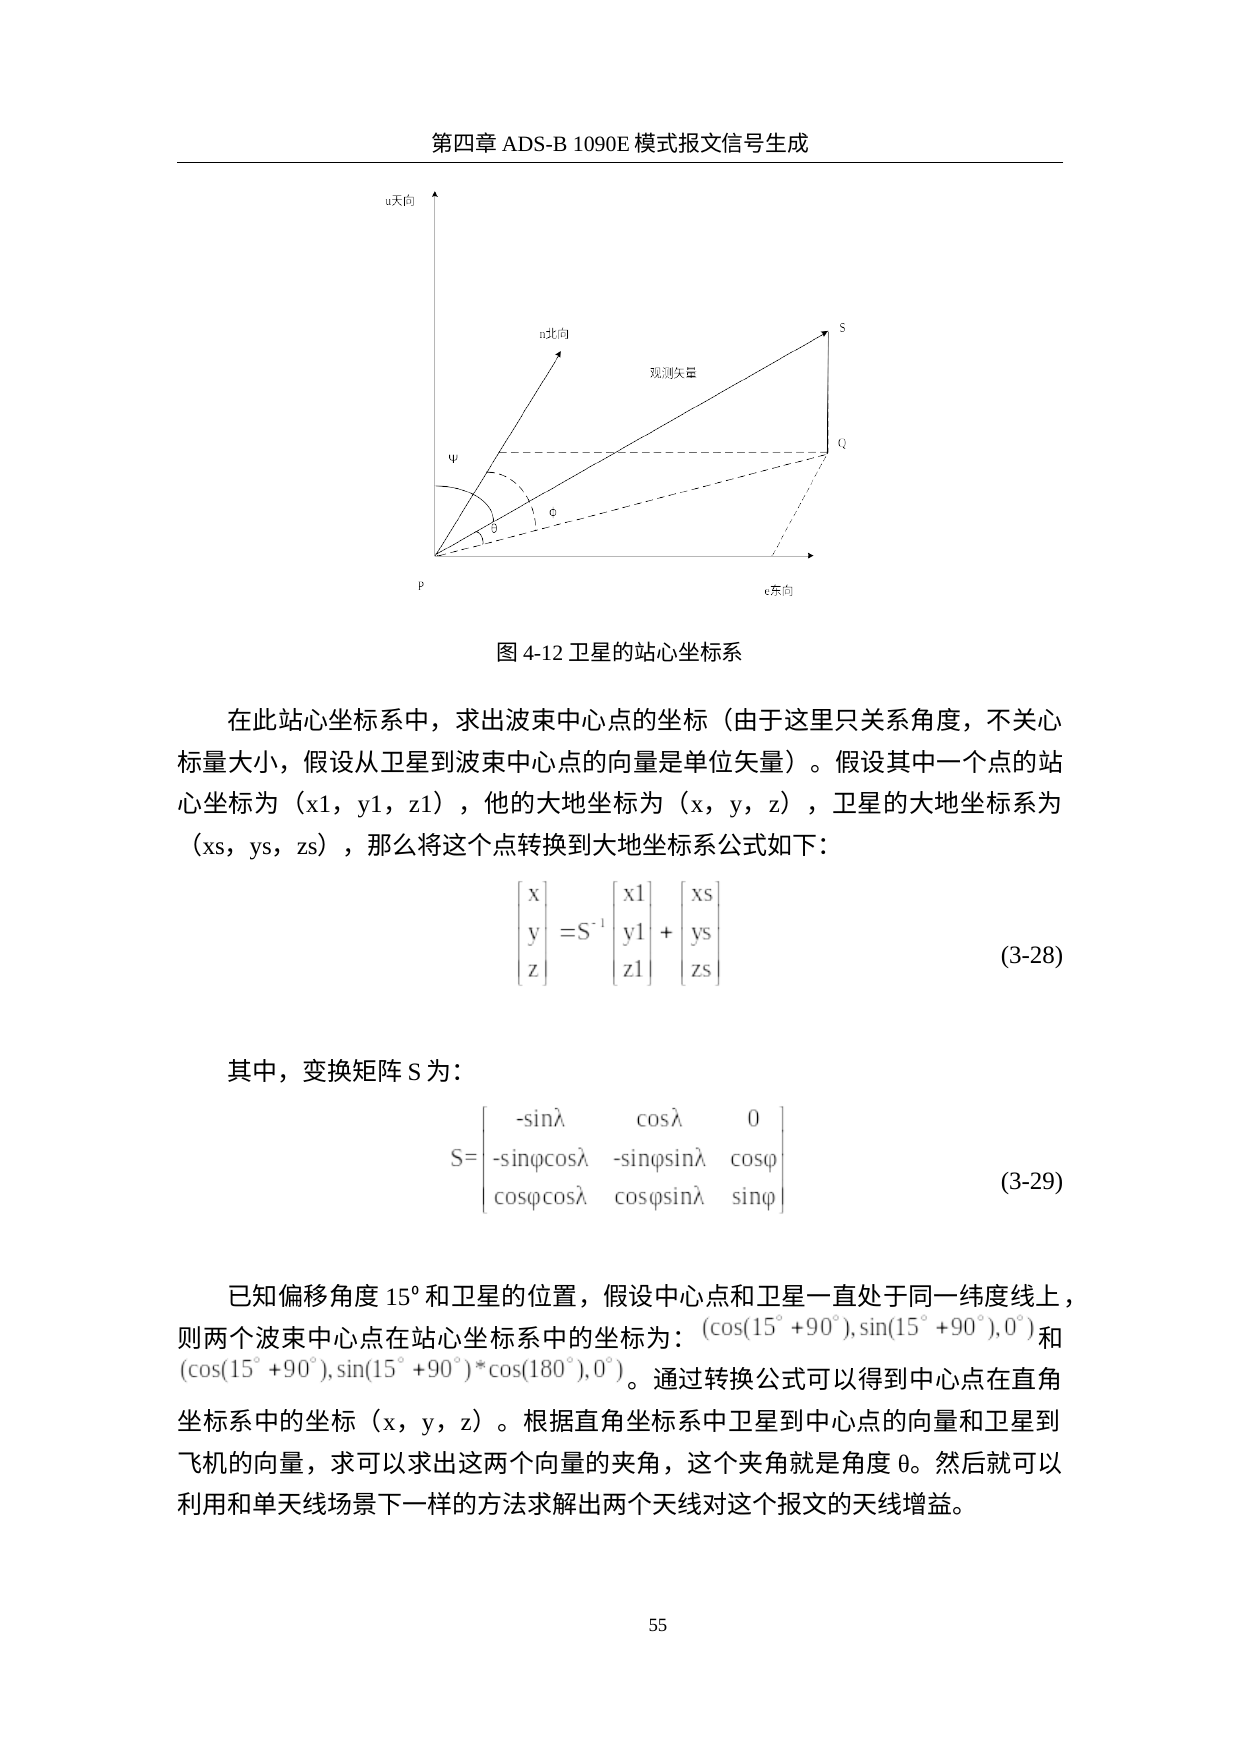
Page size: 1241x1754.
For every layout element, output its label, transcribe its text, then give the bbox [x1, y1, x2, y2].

text 在此站心坐标系中，求出波束中心点的坐标（由于这里只关系角度，不关心标量大小，假设从卫星到波束中心点的向量是单位矢量）。假设其中一个点的站心坐标为（x1，y1，z1），他的大地坐标为（x，y，z），卫星的大地坐标系为（xs，ys，zs），那么将这个点转换到大地坐标系公式如下： [177, 696, 1063, 863]
text (3-28) [177, 875, 1063, 1034]
text 已知偏移角度15⁰和卫星的位置，假设中心点和卫星一直处于同一纬度线上，则两个波束中心点在站心坐标系中的坐标为：和。通过转换公式可以得到中心点在直角坐标系中的坐标（x，y，z）。根据直角坐标系中卫星到中心点的向量和卫星到飞机的向量，求可以求出这两个向量的夹角，这个夹角就是角度θ。然后就可以利用和单天线场景下一样的方法求解出两个天线对这个报文的天线增益。 [177, 1272, 1063, 1522]
text 图4-12 卫星的站心坐标系 [177, 631, 1063, 671]
text (3-29) [177, 1101, 1063, 1259]
text 其中，变换矩阵S为： [177, 1047, 1063, 1088]
